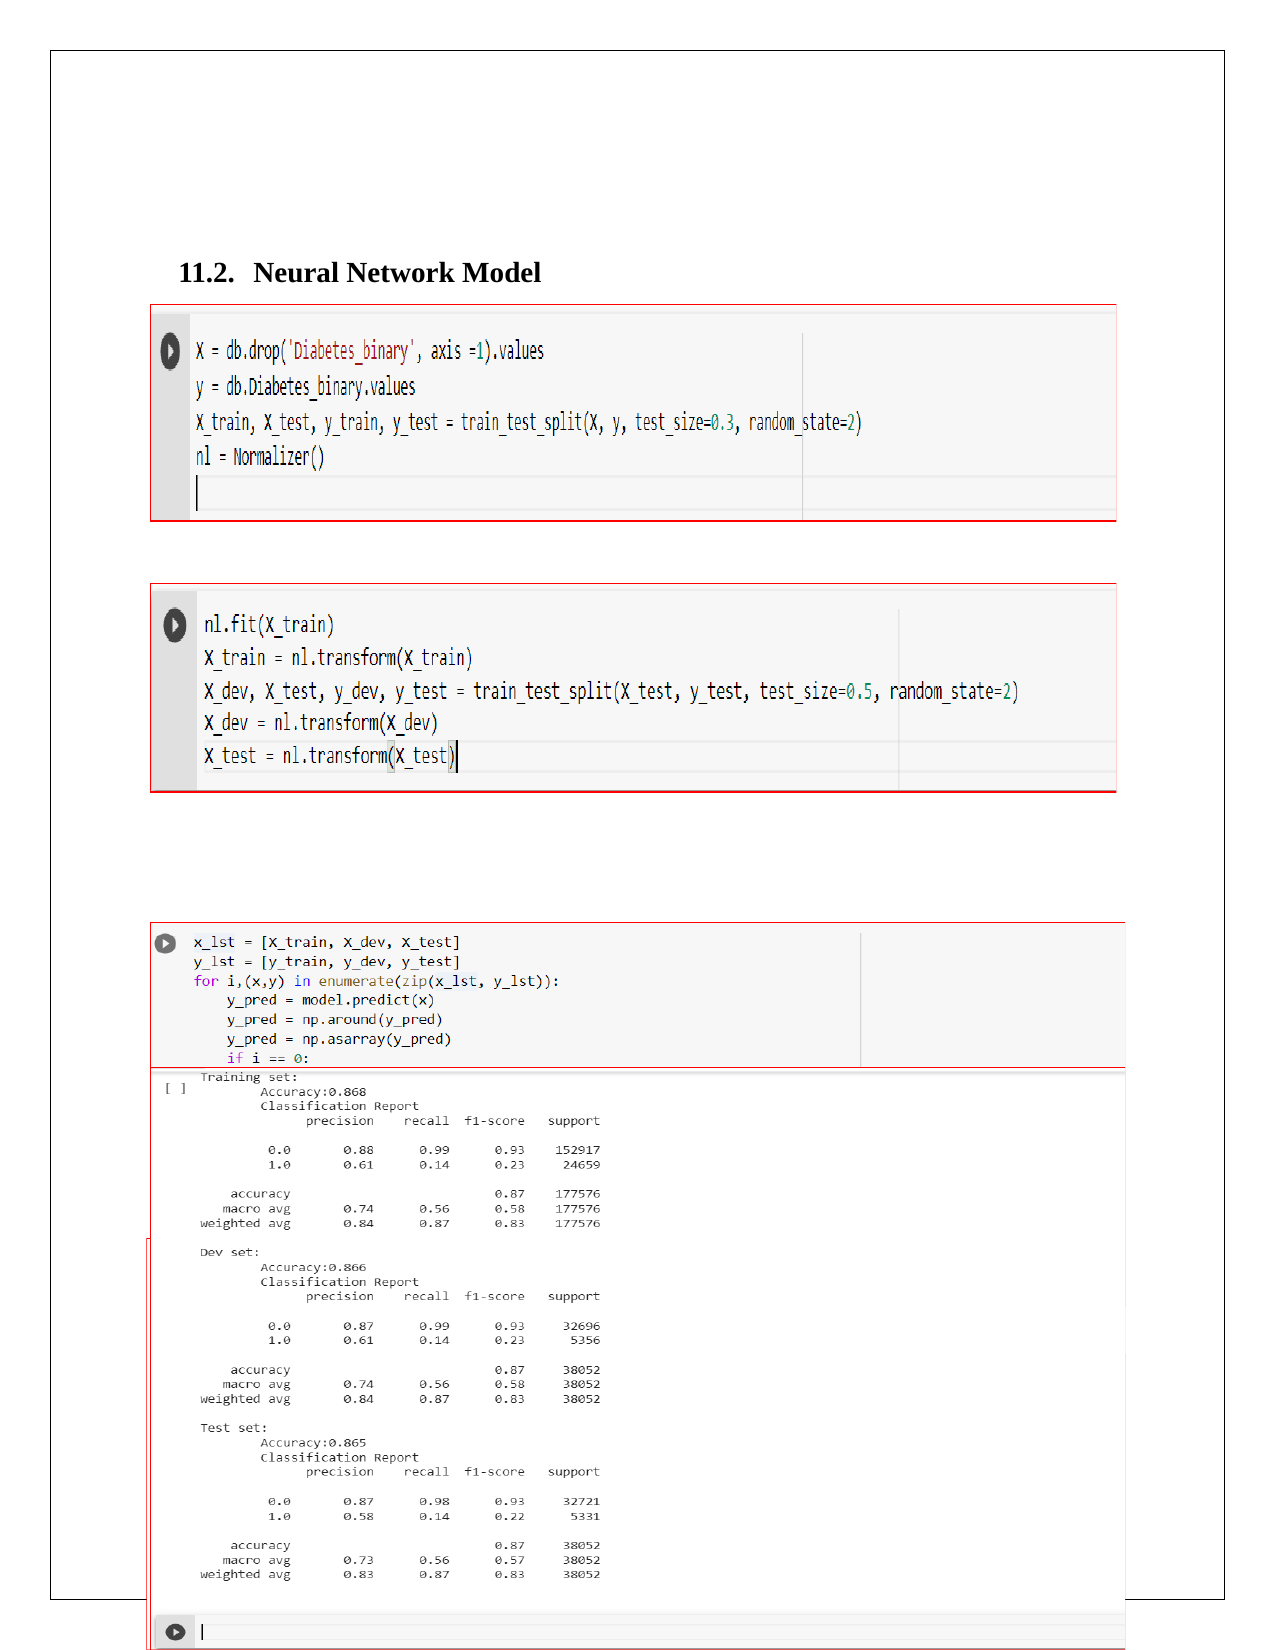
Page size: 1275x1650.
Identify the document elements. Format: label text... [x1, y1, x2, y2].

picture [150, 583, 1117, 793]
subtitle Neural Network Model [178, 256, 1125, 289]
picture [150, 304, 1117, 522]
picture [146, 922, 1125, 1650]
